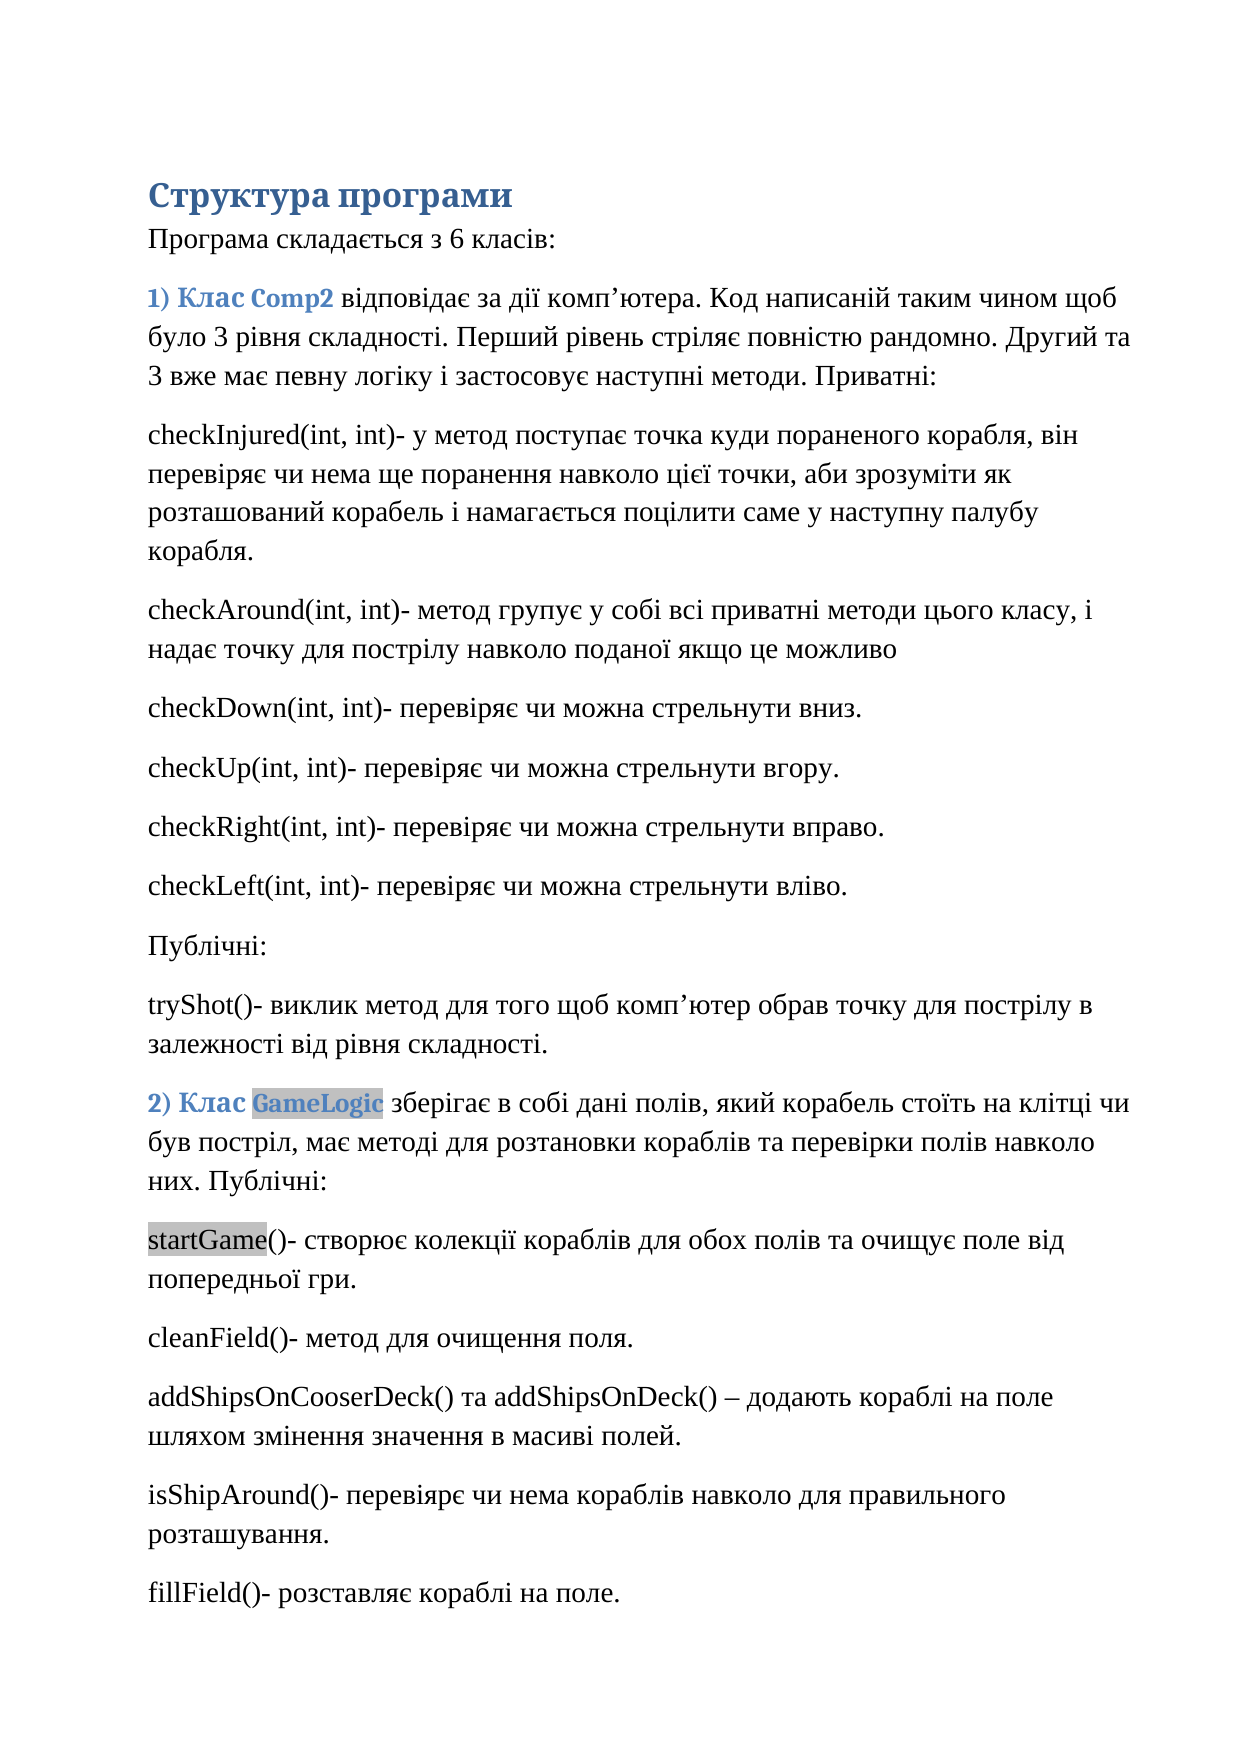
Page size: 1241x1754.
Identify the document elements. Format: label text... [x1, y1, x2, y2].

text fillField()- розставляє кораблі на поле. [148, 1575, 1152, 1609]
text checkUp(int, int)- перевіряє чи можна стрельнути вгору. [148, 750, 1152, 783]
text tryShot()- виклик метод для того щоб комп’ютер обрав точку для пострілу в залежності від рівня складності. [148, 987, 1152, 1059]
text checkDown(int, int)- перевіряє чи можна стрельнути вниз. [148, 690, 1152, 724]
text checkAround(int, int)- метод групує у собі всі приватні методи цього класу, і надає точку для пострілу навколо поданої якщо це можливо [148, 592, 1152, 664]
text Публічні: [148, 928, 1152, 961]
text 1) Клас Comp2 відповідає за дії комп’ютера. Код написаній таким чином щоб було 3 рівня складності. Перший рівень стріляє повністю рандомно. Другий та 3 вже має певну логіку і застосовує наступні методи. Приватні: [148, 281, 1152, 392]
text addShipsOnCooserDeck() та addShipsOnDeck() – додають кораблі на поле шляхом змінення значення в масиві полей. [148, 1379, 1152, 1452]
text 2) Клас GameLogic зберігає в собі дані полів, який корабель стоїть на клітці чи був постріл, має методі для розтановки кораблів та перевірки полів навколо них. Публічні: [148, 1085, 1152, 1196]
text cleanField()- метод для очищення поля. [148, 1320, 1152, 1354]
text startGame()- створює колекції кораблів для обох полів та очищує поле від попередньої гри. [148, 1222, 1152, 1294]
subtitle Структура програми [148, 177, 1152, 215]
text checkLeft(int, int)- перевіряє чи можна стрельнути вліво. [148, 868, 1152, 902]
text isShipAround()- перевіярє чи нема кораблів навколо для правильного розташування. [148, 1477, 1152, 1549]
text checkInjured(int, int)- у метод поступає точка куди пораненого корабля, він перевіряє чи нема ще поранення навколо цієї точки, аби зрозуміти як розташований корабель і намагається поцілити саме у наступну палубу корабля. [148, 417, 1152, 567]
text checkRight(int, int)- перевіряє чи можна стрельнути вправо. [148, 809, 1152, 843]
text Програма складається з 6 класів: [148, 221, 1152, 255]
